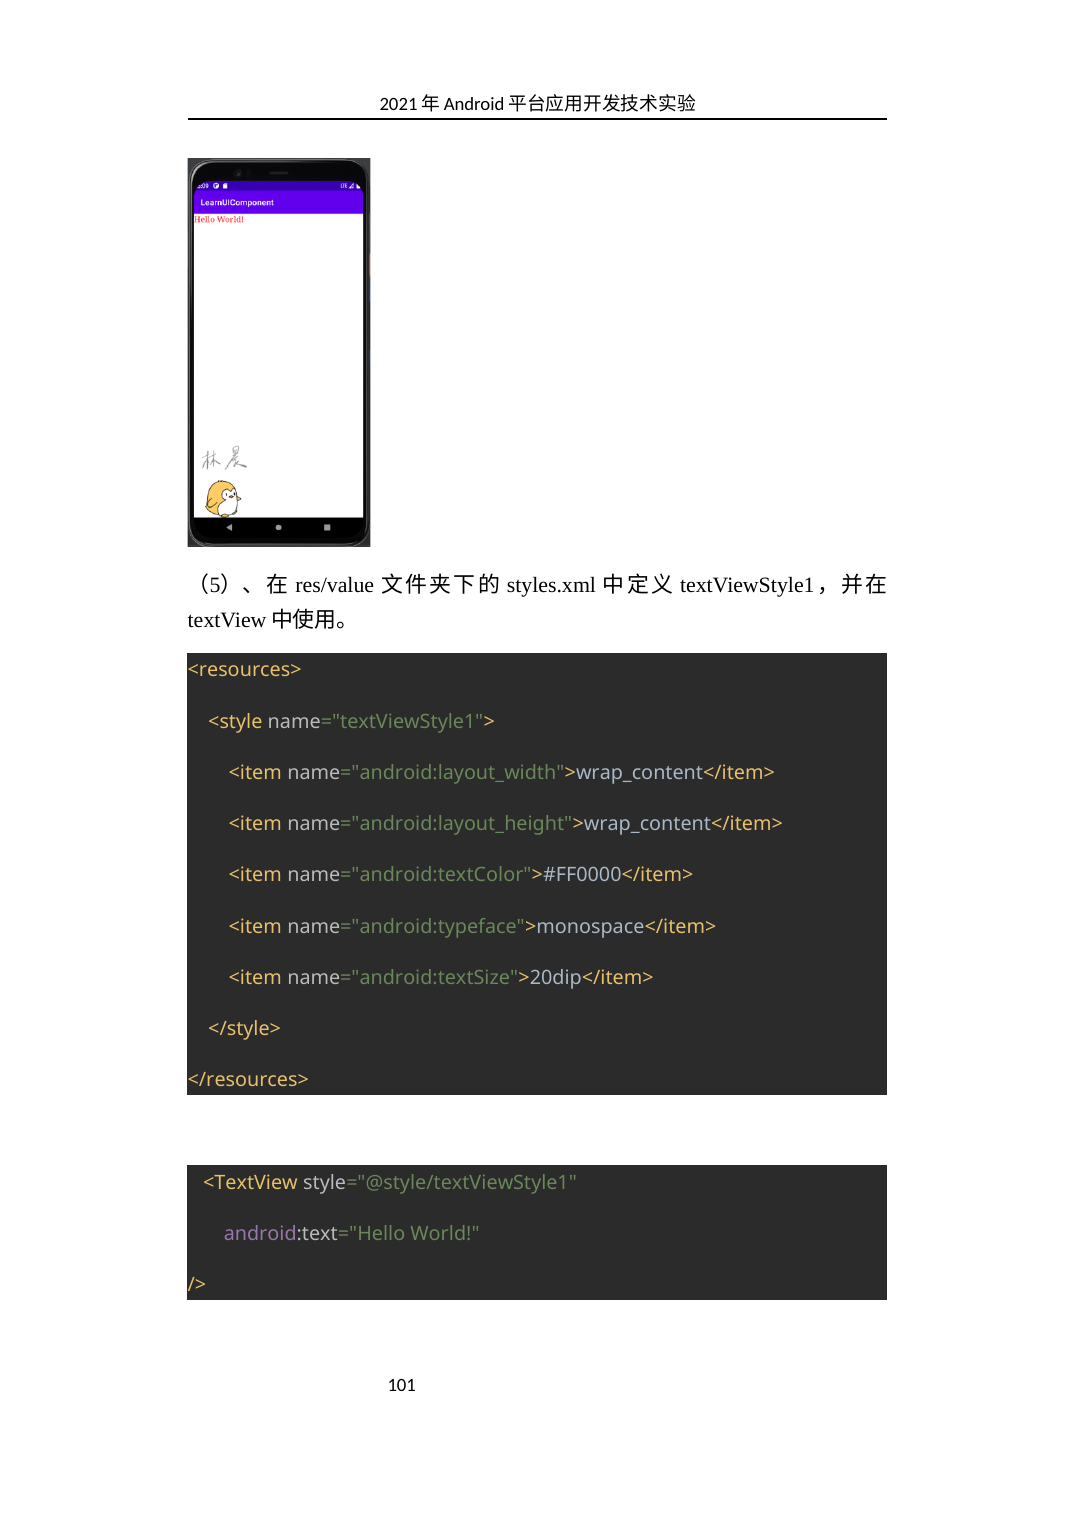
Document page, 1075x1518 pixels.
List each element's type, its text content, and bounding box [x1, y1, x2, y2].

text <item name="android:textColor">#FF0000</item> [187, 858, 887, 890]
text <style name="textViewStyle1"> [187, 704, 887, 737]
text <TextView style="@style/textViewStyle1" [187, 1165, 887, 1198]
text /> [187, 1268, 887, 1300]
text <item name="android:typeface">monospace</item> [187, 909, 887, 942]
list 、在res/value文件夹下的styles.xml中定义textViewStyle1，并在textView中使用。 [187, 566, 887, 634]
text </style> [187, 1012, 887, 1044]
text <item name="android:textSize">20dip</item> [187, 960, 887, 993]
text <resources> [187, 653, 887, 685]
text <item name="android:layout_height">wrap_content</item> [187, 807, 887, 839]
text android:text="Hello World!" [187, 1217, 887, 1249]
text </resources> [187, 1063, 887, 1095]
text <item name="android:layout_width">wrap_content</item> [187, 755, 887, 788]
picture [187, 158, 371, 547]
